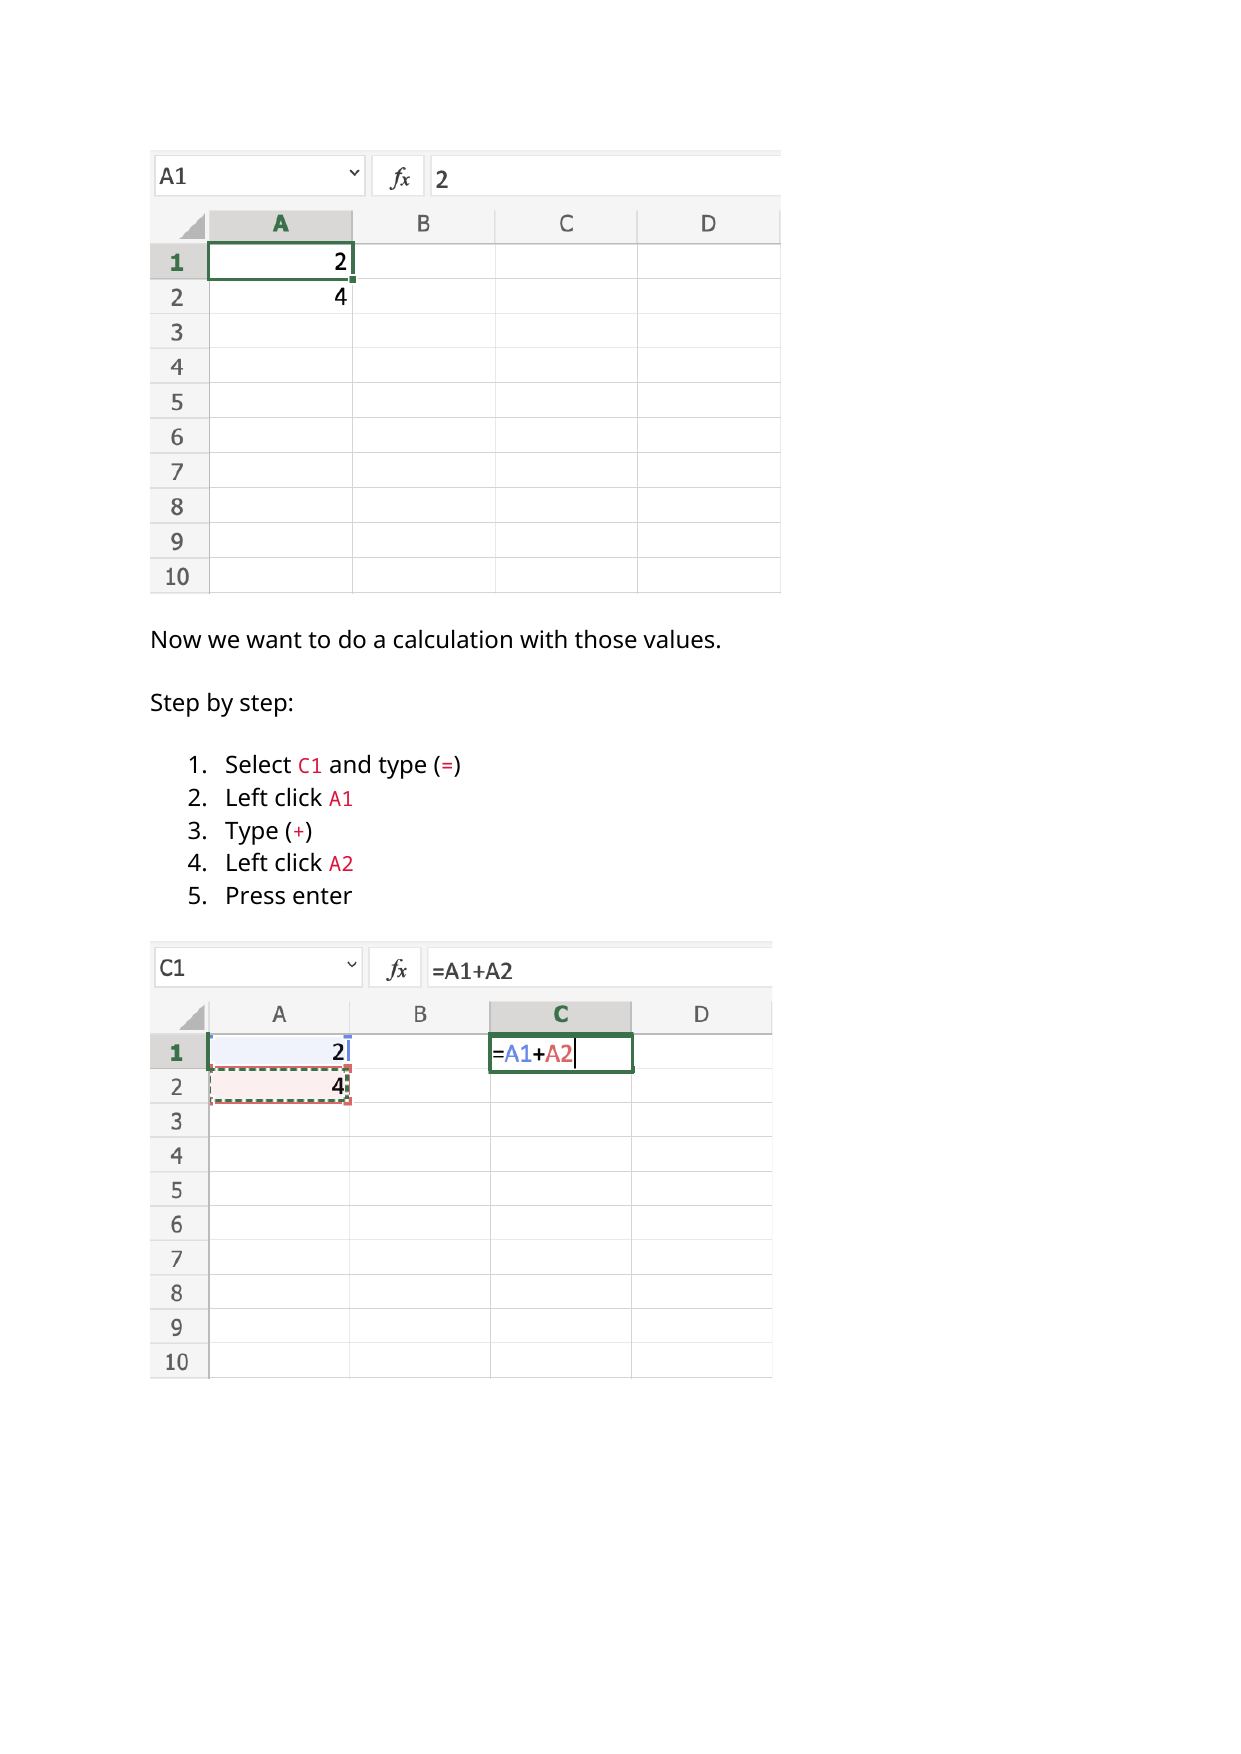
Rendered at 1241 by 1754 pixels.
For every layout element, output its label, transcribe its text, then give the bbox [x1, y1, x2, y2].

list Type (+) [187, 813, 1090, 846]
list Select C1 and type (=) [187, 748, 1090, 781]
picture [150, 150, 781, 594]
list Left click A2 [187, 846, 1090, 879]
text Now we want to do a calculation with those values. [150, 623, 1090, 656]
list Left click A1 [187, 781, 1090, 813]
picture [150, 941, 773, 1379]
text Step by step: [150, 686, 1090, 718]
list Press enter [187, 879, 1090, 911]
